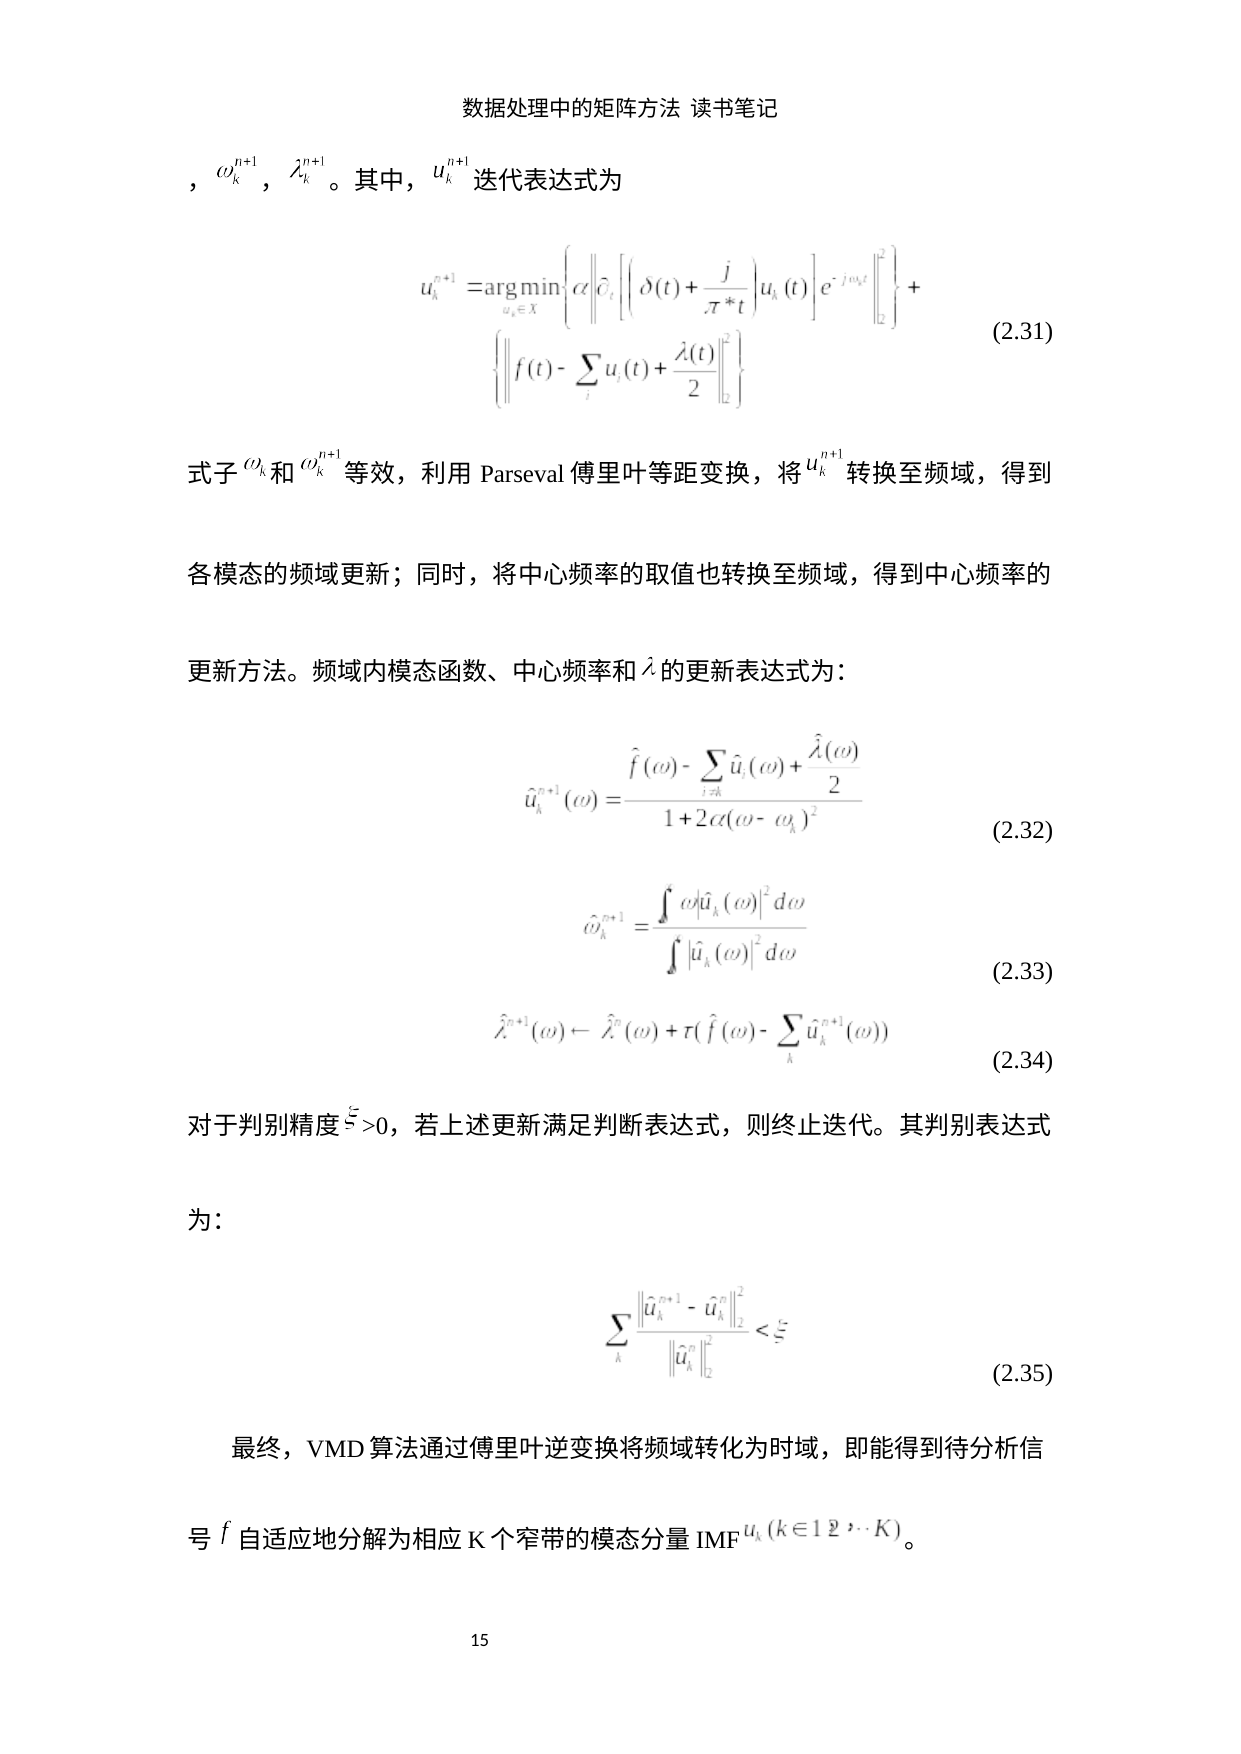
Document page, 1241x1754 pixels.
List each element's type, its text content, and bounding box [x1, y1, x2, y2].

list (2.34) [187, 1009, 1053, 1074]
list (2.35) [187, 1269, 1053, 1399]
list (2.31) [187, 233, 1053, 428]
list 最终，VMD算法通过傅里叶逆变换将频域转化为时域，即能得到待分析信号自适应地分解为相应K个窄带的模态分量IMF。 [187, 1414, 1053, 1576]
list 对于判别精度>0，若上述更新满足判断表达式，则终止迭代。其判别表达式为： [187, 1089, 1053, 1251]
list 式子和等效，利用 Parseval傅里叶等距变换，将转换至频域，得到各模态的频域更新；同时，将中心频率的取值也转换至频域，得到中心频率的更新方法。频域内模态函数、中心频率和的更新表达式为： [187, 442, 1053, 702]
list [187, 150, 1053, 215]
list (2.32) [187, 721, 1053, 851]
list (2.33) [187, 865, 1053, 995]
